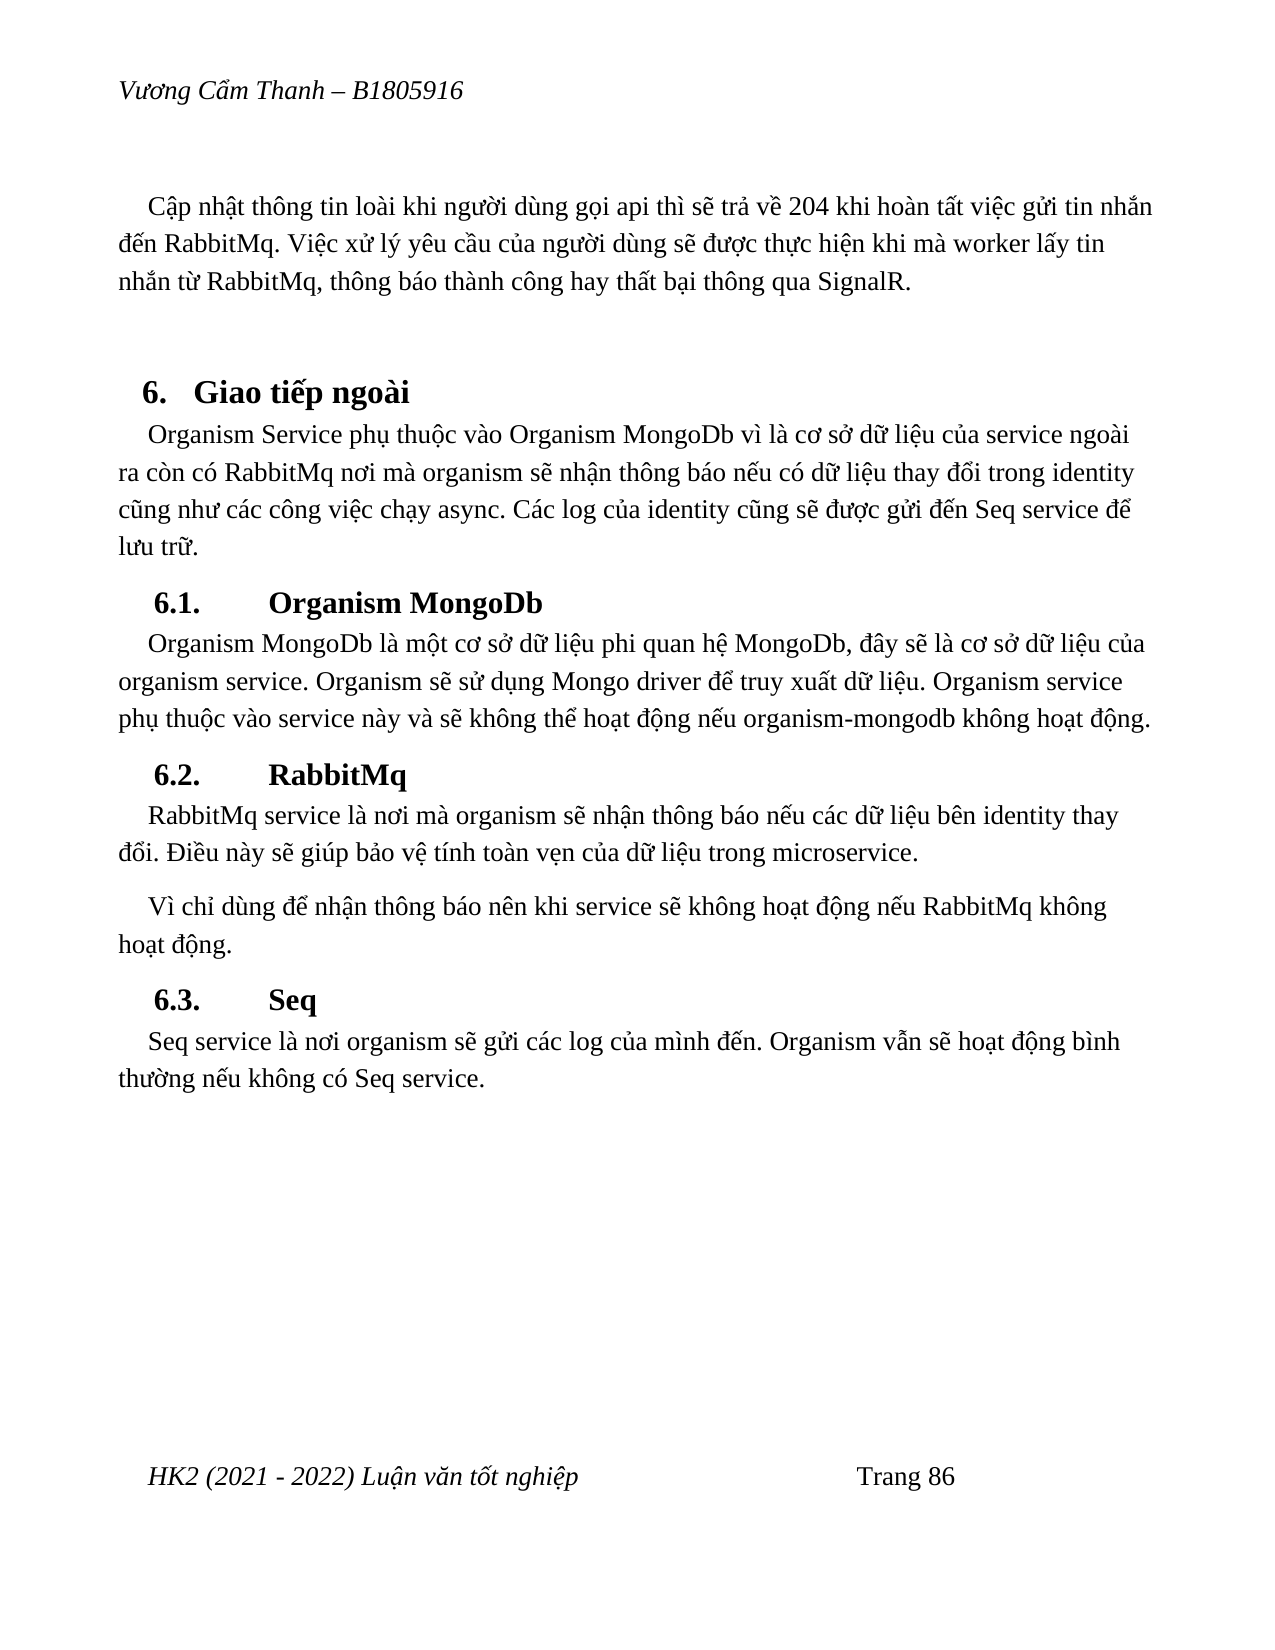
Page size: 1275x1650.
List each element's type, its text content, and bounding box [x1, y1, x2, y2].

text Organism Service phụ thuộc vào Organism MongoDb vì là cơ sở dữ liệu của service ngoài ra còn có RabbitMq nơi mà organism sẽ nhận thông báo nếu có dữ liệu thay đổi trong identity cũng như các công việc chạy async. Các log của identity cũng sẽ được gửi đến Seq service để lưu trữ. [118, 418, 1157, 562]
subtitle Seq [148, 982, 1157, 1018]
text RabbitMq service là nơi mà organism sẽ nhận thông báo nếu các dữ liệu bên identity thay đổi. Điều này sẽ giúp bảo vệ tính toàn vẹn của dữ liệu trong microservice. [118, 799, 1157, 868]
text Seq service là nơi organism sẽ gửi các log của mình đến. Organism vẫn sẽ hoạt động bình thường nếu không có Seq service. [118, 1025, 1157, 1093]
subtitle Organism MongoDb [148, 584, 1157, 620]
subtitle RabbitMq [148, 756, 1157, 792]
subtitle Giao tiếp ngoài [142, 373, 1157, 411]
text Cập nhật thông tin loài khi người dùng gọi api thì sẽ trả về 204 khi hoàn tất việc gửi tin nhắn đến RabbitMq. Việc xử lý yêu cầu của người dùng sẽ được thực hiện khi mà worker lấy tin nhắn từ RabbitMq, thông báo thành công hay thất bại thông qua SignalR. [118, 190, 1157, 296]
text Organism MongoDb là một cơ sở dữ liệu phi quan hệ MongoDb, đây sẽ là cơ sở dữ liệu của organism service. Organism sẽ sử dụng Mongo driver để truy xuất dữ liệu. Organism service phụ thuộc vào service này và sẽ không thể hoạt động nếu organism-mongodb không hoạt động. [118, 627, 1157, 733]
text Vì chỉ dùng để nhận thông báo nên khi service sẽ không hoạt động nếu RabbitMq không hoạt động. [118, 890, 1157, 959]
